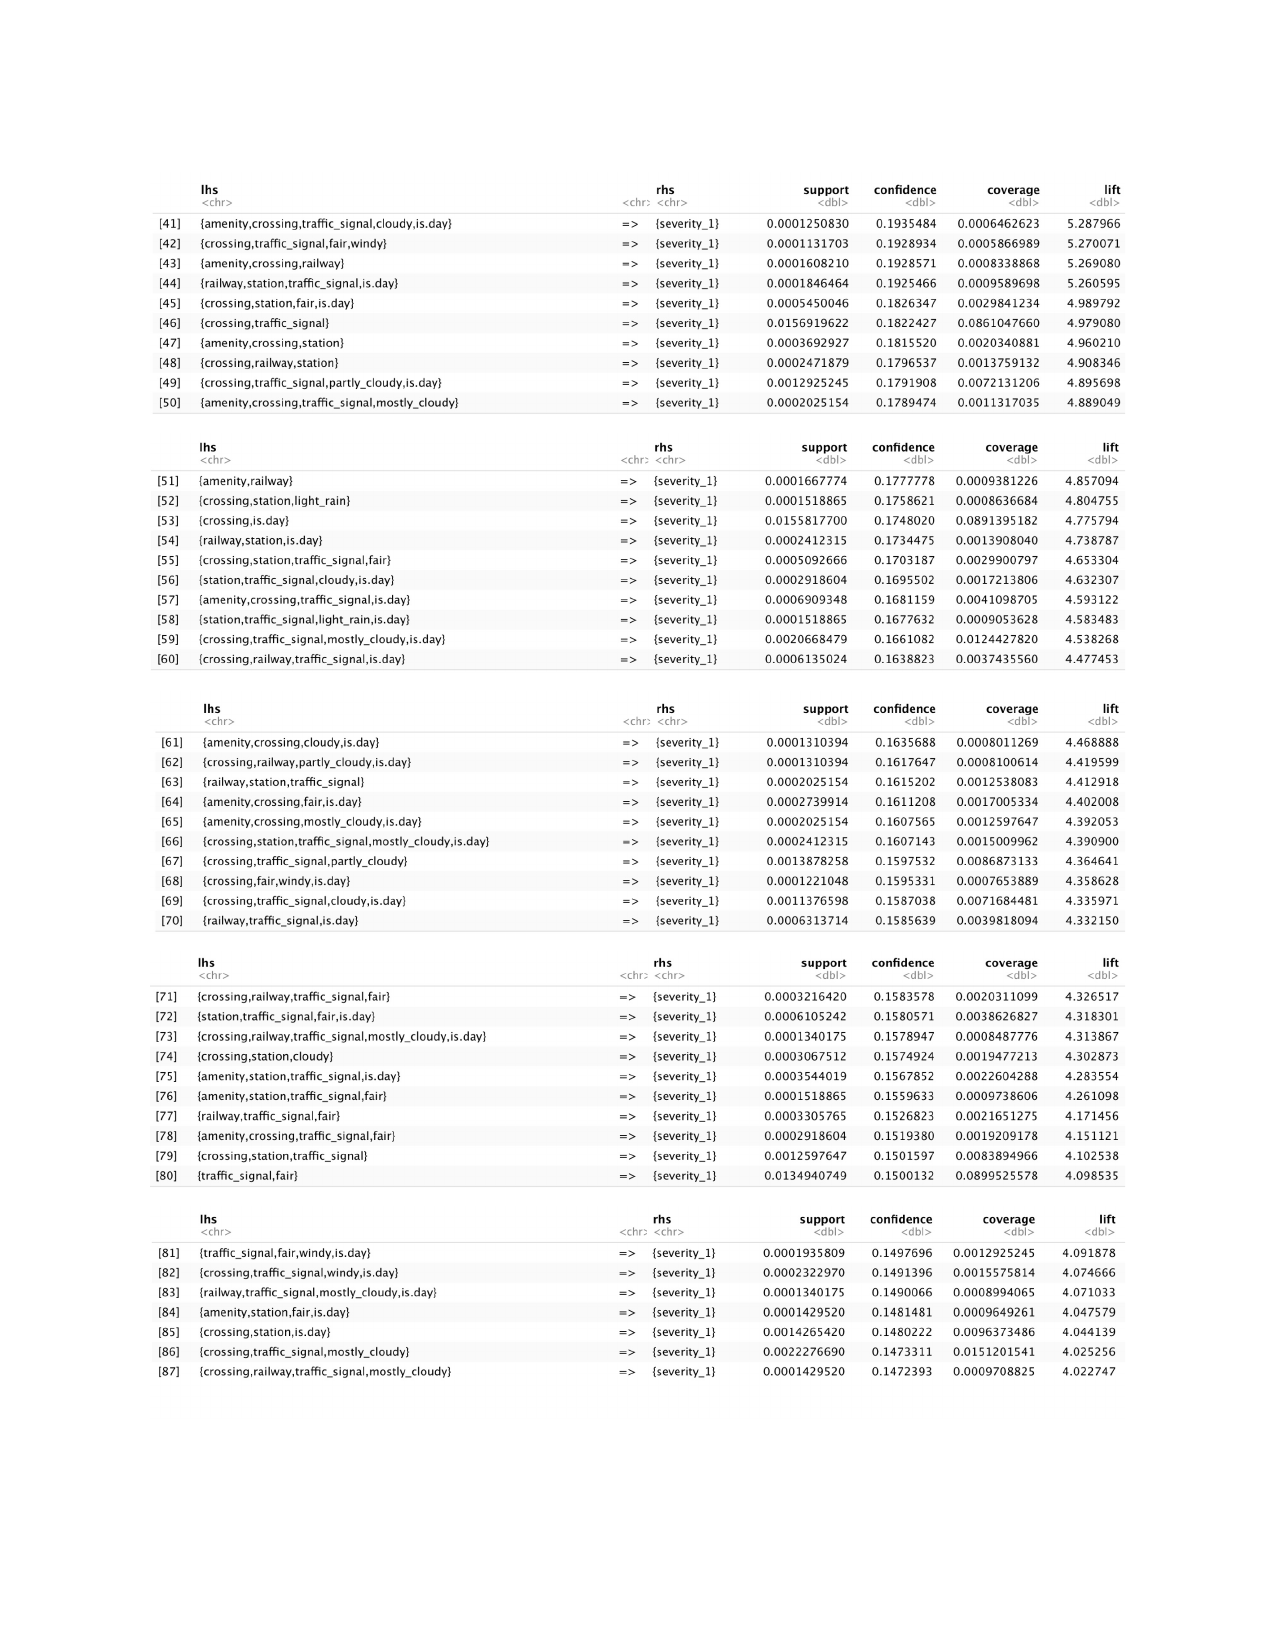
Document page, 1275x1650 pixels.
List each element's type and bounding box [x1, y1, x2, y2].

picture [150, 172, 1125, 415]
picture [150, 1206, 1125, 1419]
picture [150, 433, 1125, 673]
picture [150, 691, 1125, 934]
picture [150, 951, 1125, 1188]
